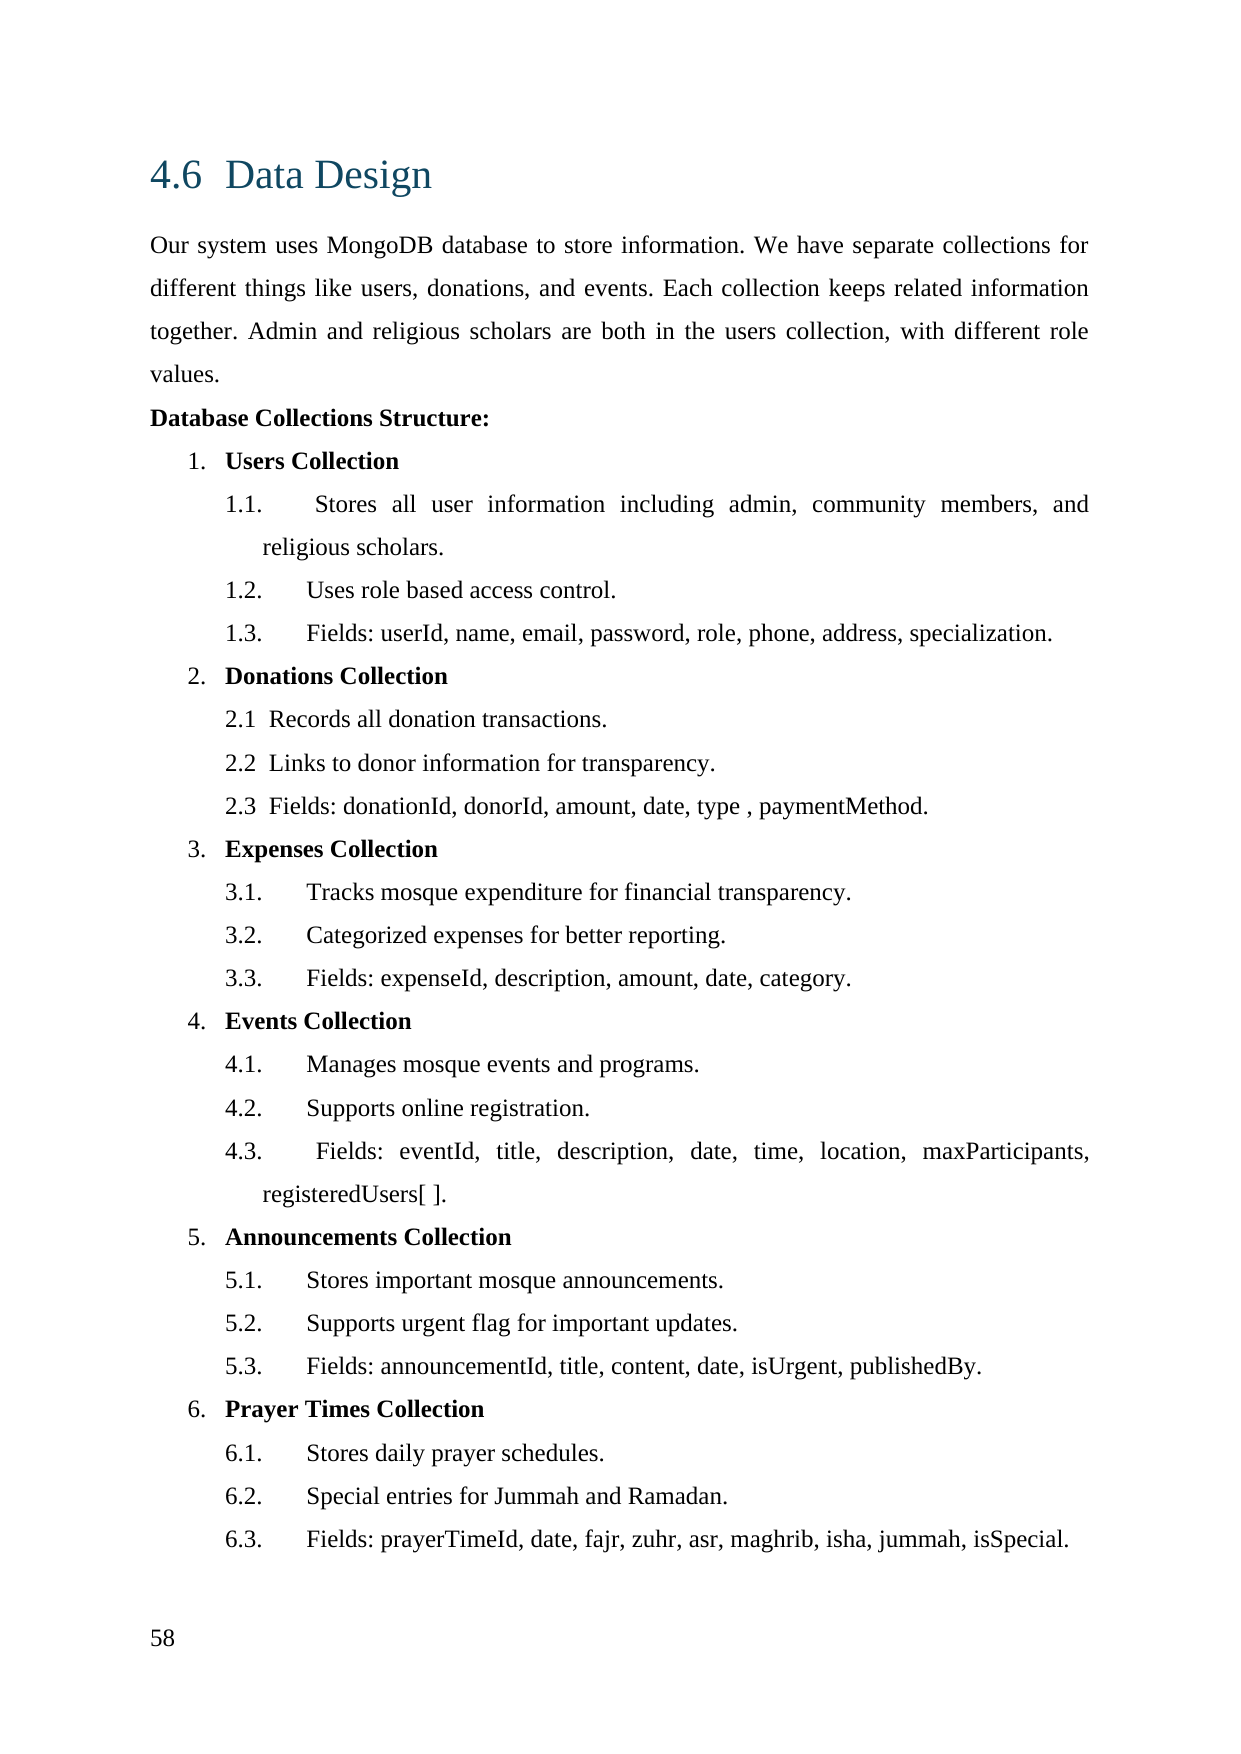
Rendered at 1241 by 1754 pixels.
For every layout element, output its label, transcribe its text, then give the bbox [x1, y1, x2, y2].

list Donations Collection [187, 661, 1090, 690]
list Users Collection [187, 446, 1090, 474]
list Prayer Times Collection [187, 1394, 1090, 1423]
list Fields: userId, name, email, password, role, phone, address, specialization. [225, 618, 1090, 647]
list Tracks mosque expenditure for financial transparency. [225, 877, 1090, 906]
list Supports online registration. [225, 1093, 1090, 1121]
list Stores daily prayer schedules. [225, 1438, 1090, 1466]
list Stores all user information including admin, community members, and religious scholars. [225, 489, 1090, 561]
list Records all donation transactions. [225, 704, 1090, 733]
list Events Collection [187, 1006, 1090, 1035]
list Announcements Collection [187, 1222, 1090, 1251]
list Fields: announcementId, title, content, date, isUrgent, publishedBy. [225, 1351, 1090, 1380]
list Expenses Collection [187, 834, 1090, 863]
list Special entries for Jummah and Ramadan. [225, 1481, 1090, 1509]
list Manages mosque events and programs. [225, 1049, 1090, 1078]
text Our system uses MongoDB database to store information. We have separate collections for different things like users, donations, and events. Each collection keeps related information together. Admin and religious scholars are both in the users collection, with different role values. [150, 230, 1090, 388]
list Fields: expenseId, description, amount, date, category. [225, 963, 1090, 992]
subtitle Data Design [150, 150, 1090, 198]
text Database Collections Structure: [150, 403, 1090, 431]
list Fields: eventId, title, description, date, time, location, maxParticipants, registeredUsers[ ]. [225, 1136, 1090, 1208]
list Fields: prayerTimeId, date, fajr, zuhr, asr, maghrib, isha, jummah, isSpecial. [225, 1524, 1090, 1553]
list Uses role based access control. [225, 575, 1090, 604]
list Categorized expenses for better reporting. [225, 920, 1090, 949]
list Stores important mosque announcements. [225, 1265, 1090, 1294]
list Links to donor information for transparency. [225, 748, 1090, 776]
list Supports urgent flag for important updates. [225, 1308, 1090, 1337]
list Fields: donationId, donorId, amount, date, type , paymentMethod. [225, 791, 1090, 819]
